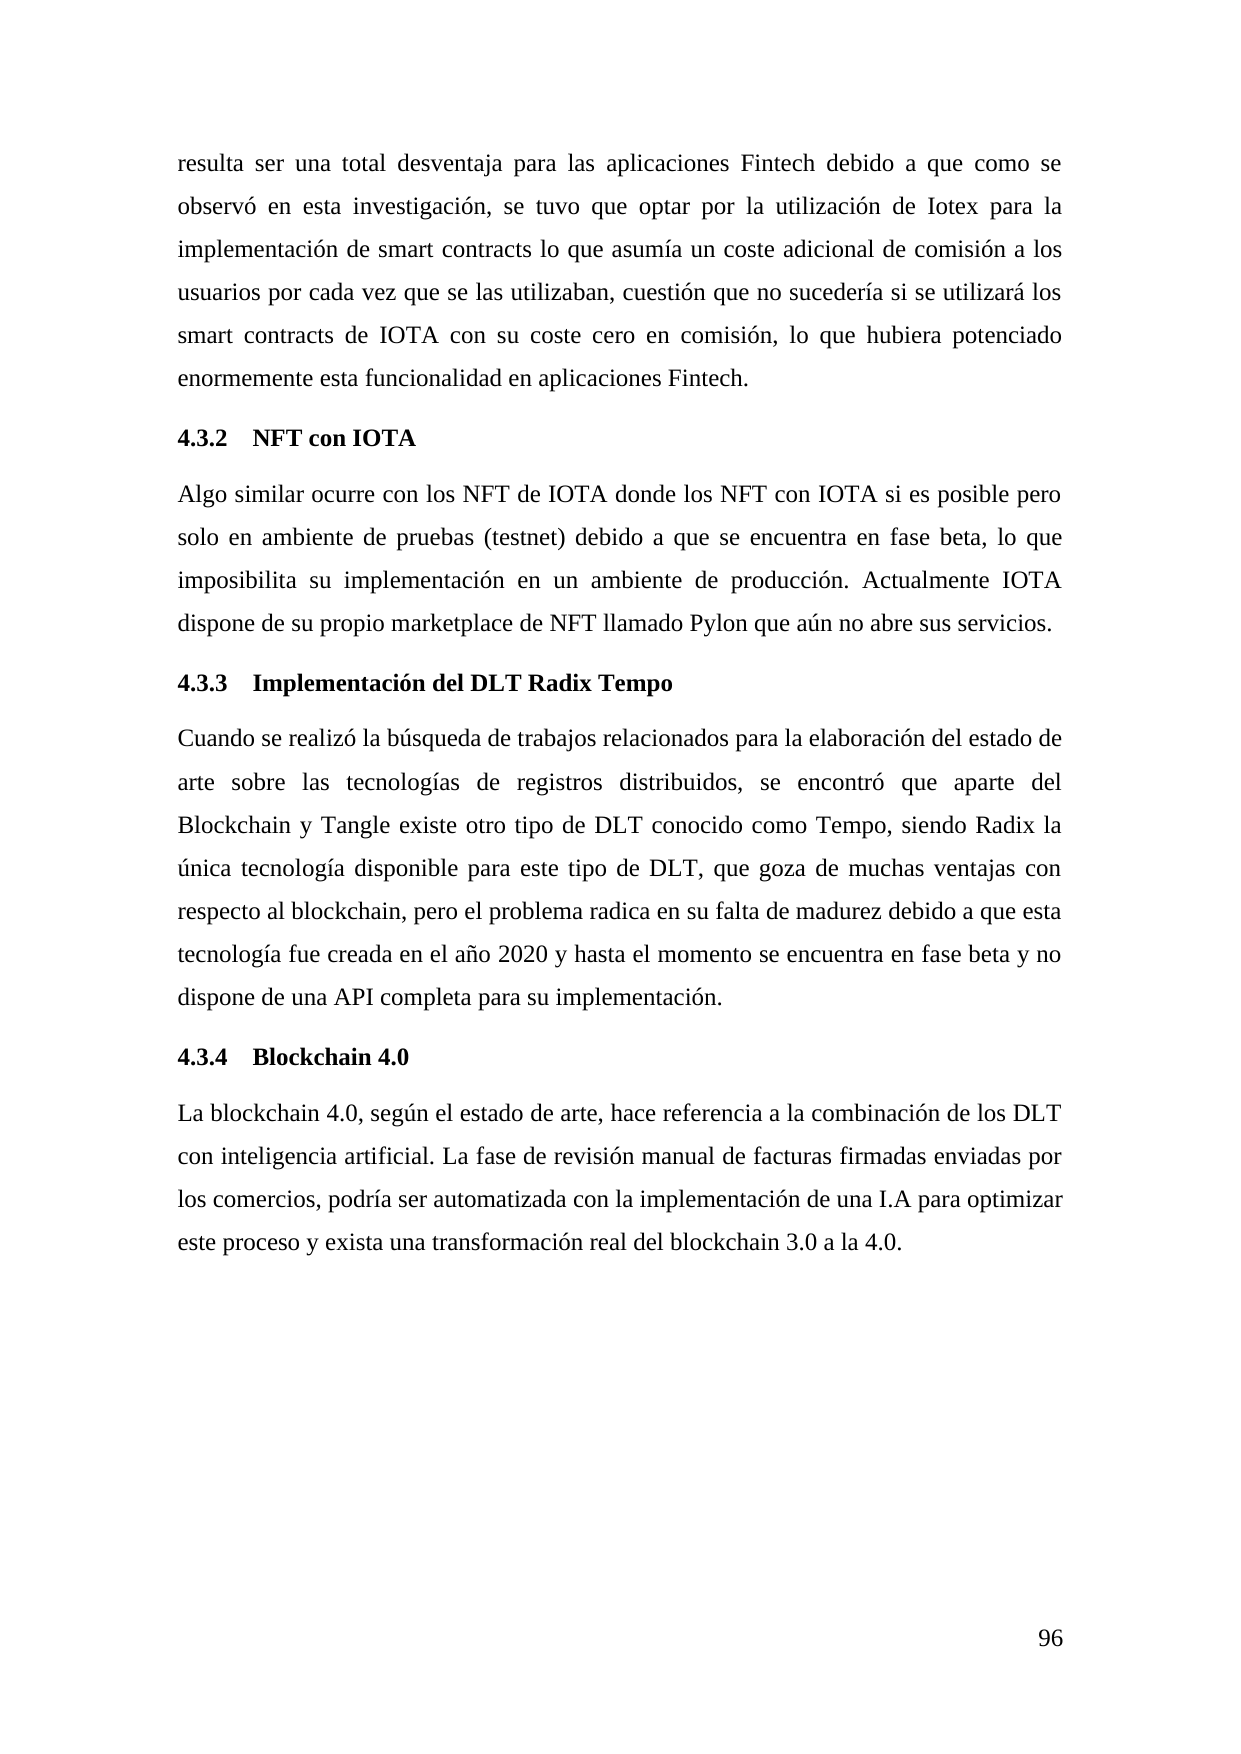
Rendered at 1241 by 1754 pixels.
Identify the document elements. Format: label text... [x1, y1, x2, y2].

text Cuando se realizó la búsqueda de trabajos relacionados para la elaboración del estado de arte sobre las tecnologías de registros distribuidos, se encontró que aparte del Blockchain y Tangle existe otro tipo de DLT conocido como Tempo, siendo Radix la única tecnología disponible para este tipo de DLT, que goza de muchas ventajas con respecto al blockchain, pero el problema radica en su falta de madurez debido a que esta tecnología fue creada en el año 2020 y hasta el momento se encuentra en fase beta y no dispone de una API completa para su implementación. [177, 723, 1063, 1011]
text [177, 148, 1063, 392]
text La blockchain 4.0, según el estado de arte, hace referencia a la combinación de los DLT con inteligencia artificial. La fase de revisión manual de facturas firmadas enviadas por los comercios, podría ser automatizada con la implementación de una I.A para optimizar este proceso y exista una transformación real del blockchain 3.0 a la 4.0. [177, 1098, 1063, 1256]
list Implementación del DLT Radix Tempo [177, 668, 1063, 697]
text Algo similar ocurre con los NFT de IOTA donde los NFT con IOTA si es posible pero solo en ambiente de pruebas (testnet) debido a que se encuentra en fase beta, lo que imposibilita su implementación en un ambiente de producción. Actualmente IOTA dispone de su propio marketplace de NFT llamado Pylon que aún no abre sus servicios. [177, 479, 1063, 637]
list NFT con IOTA [177, 423, 1063, 452]
list Blockchain 4.0 [177, 1042, 1063, 1071]
